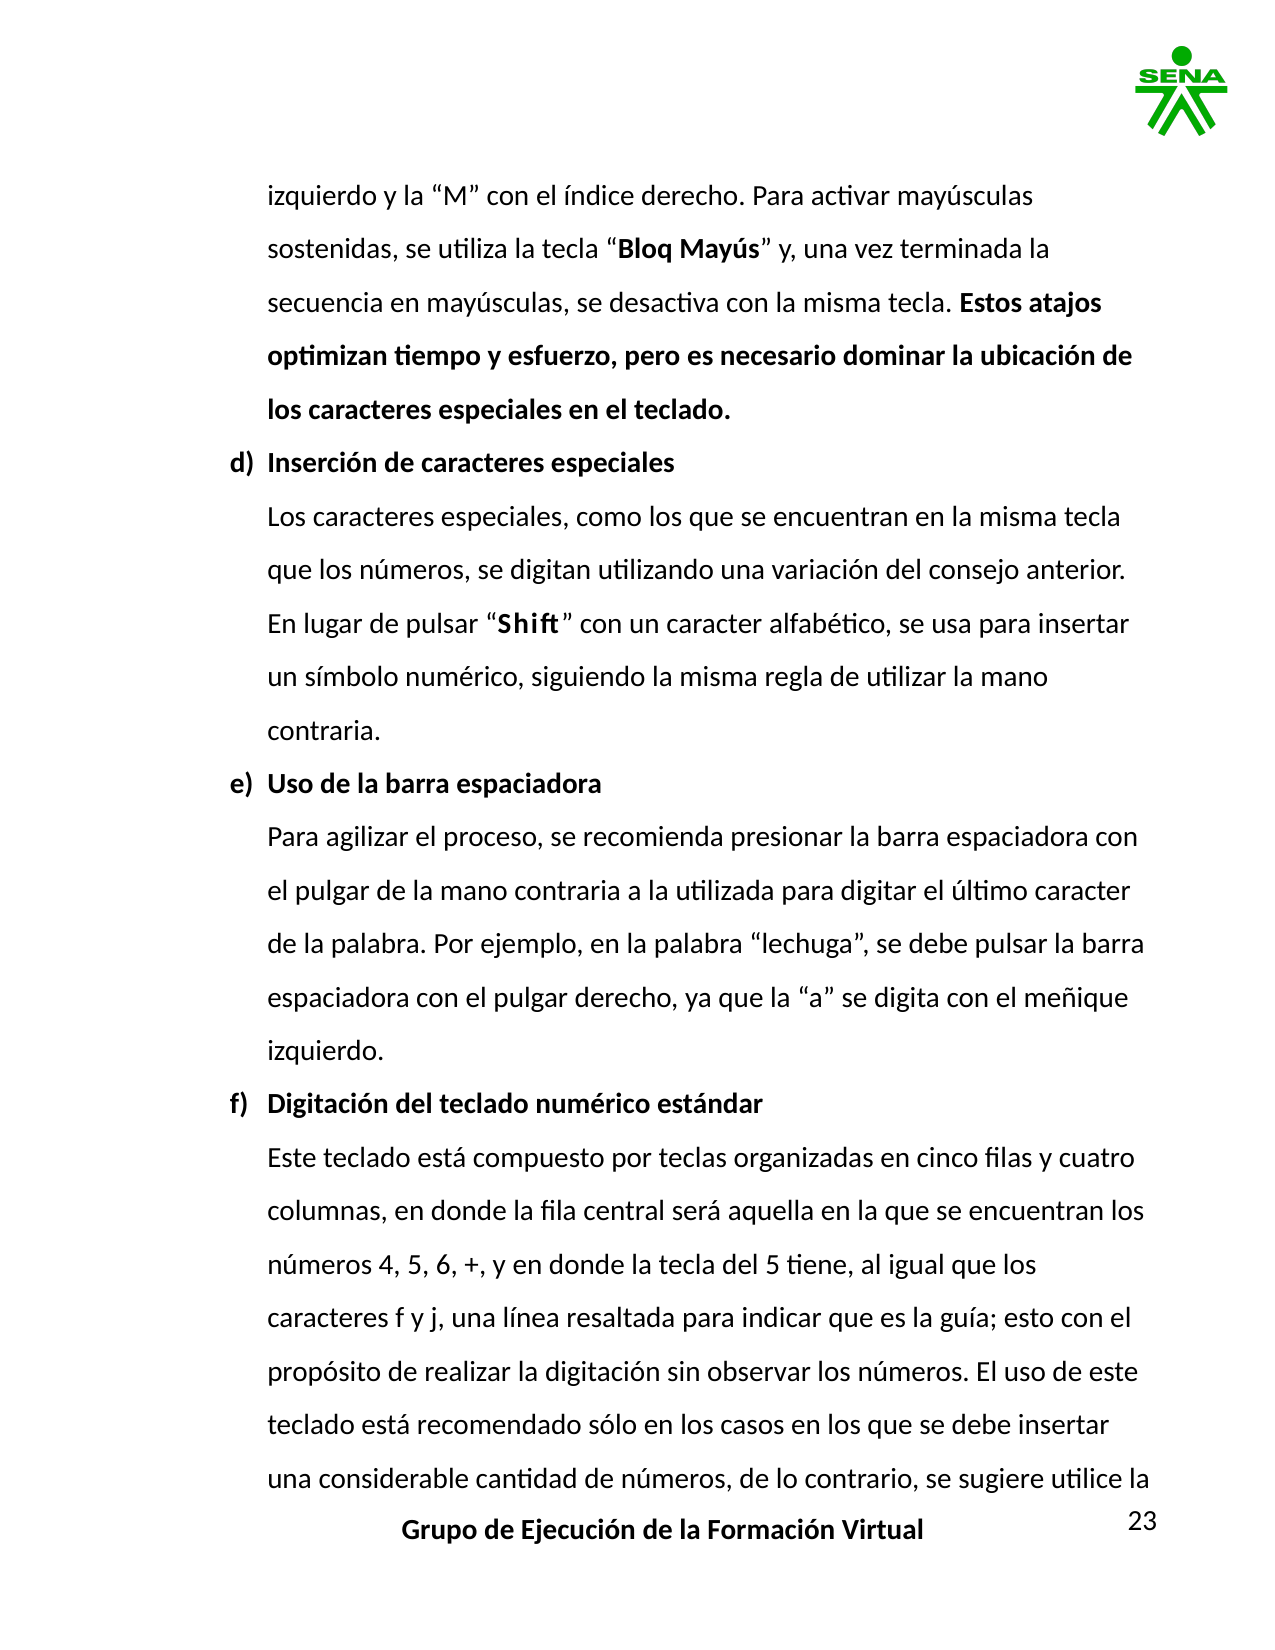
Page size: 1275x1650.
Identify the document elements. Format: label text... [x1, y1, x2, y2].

picture [1135, 46, 1228, 136]
list Uso de la barra espaciadora Para agilizar el proceso, se recomienda presionar la barra espaciadora con el pulgar de la mano contraria a la utilizada para digitar el último caracter de la palabra. Por ejemplo, en la palabra “lechuga”, se debe pulsar la barra espaciadora con el pulgar derecho, ya que la “a” se digita con el meñique izquierdo. [229, 765, 1157, 1068]
list Inserción de caracteres especiales Los caracteres especiales, como los que se encuentran en la misma tecla que los números, se digitan utilizando una variación del consejo anterior. En lugar de pulsar “Shift” con un caracter alfabético, se usa para insertar un símbolo numérico, siguiendo la misma regla de utilizar la mano contraria. [229, 444, 1157, 747]
